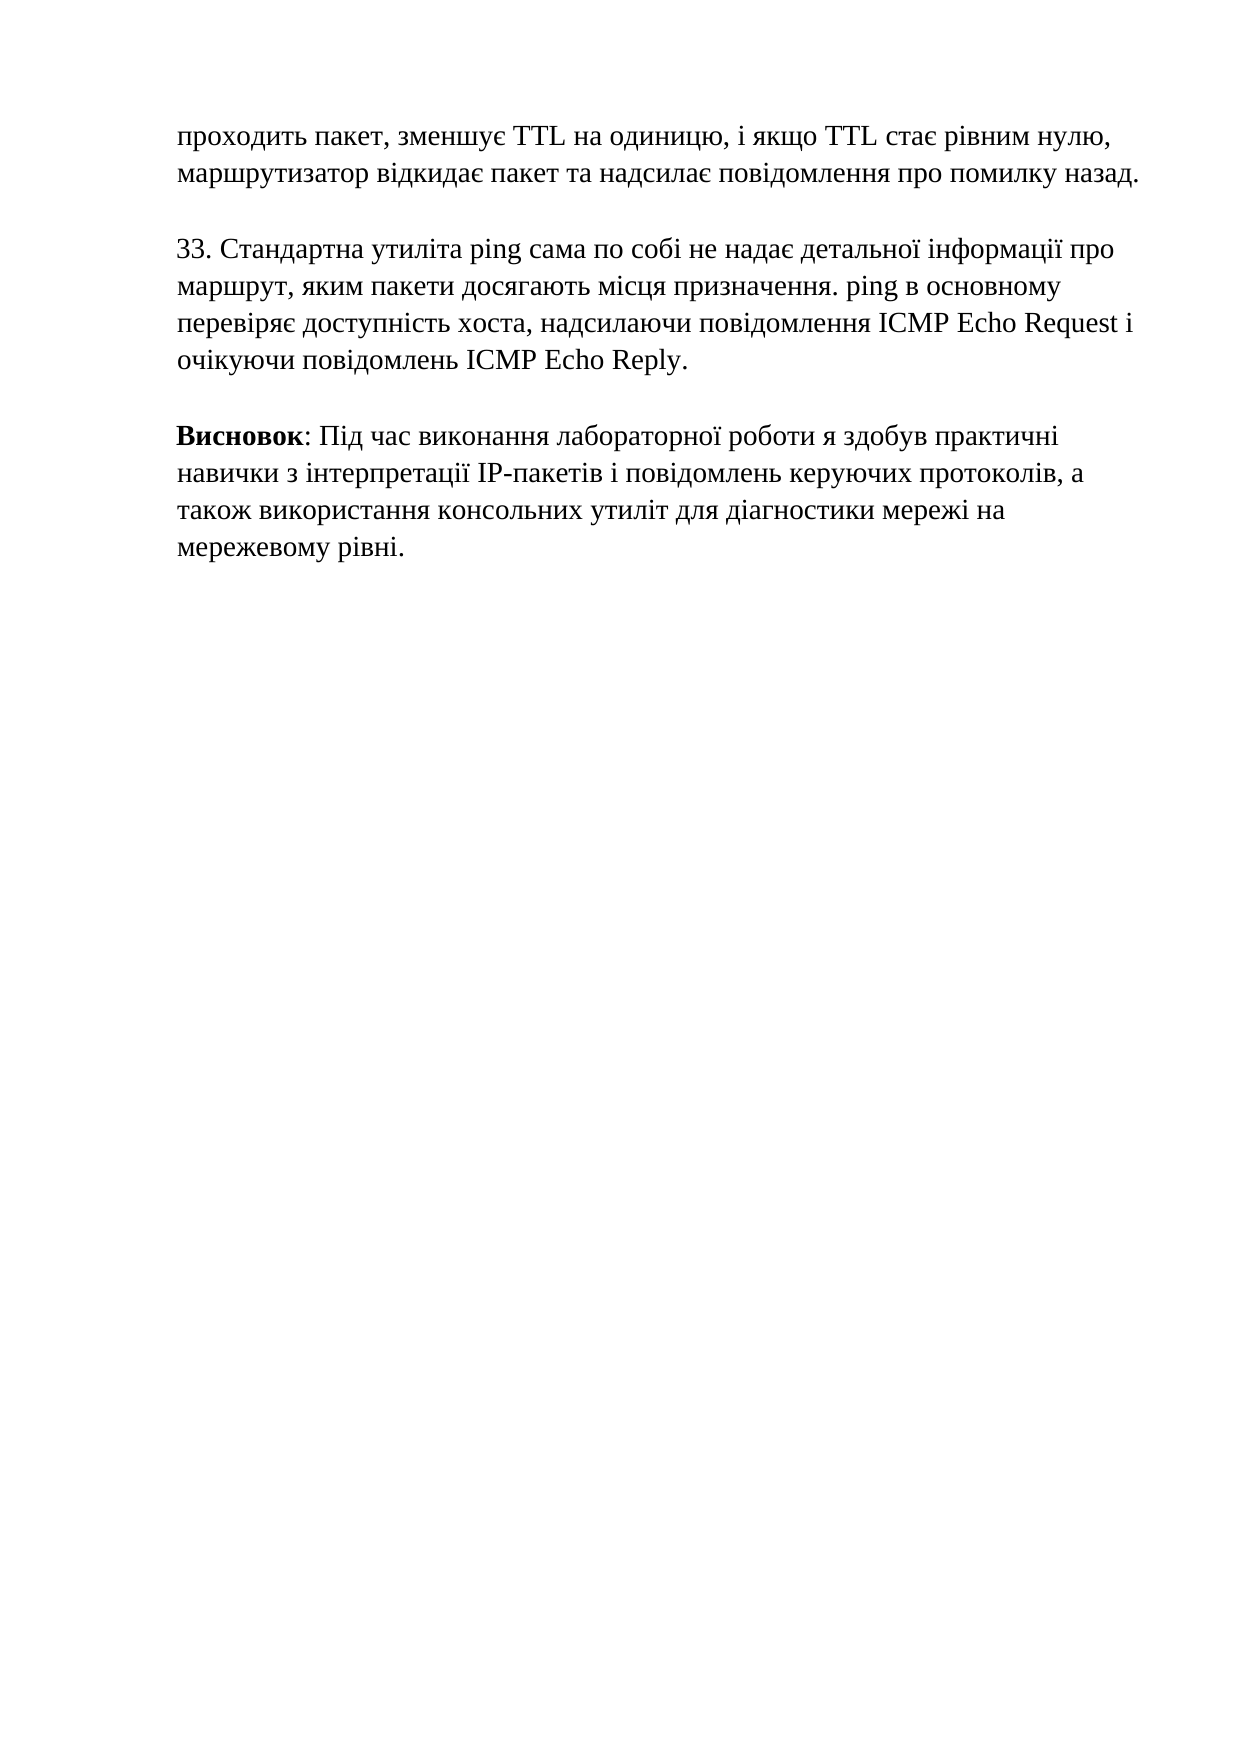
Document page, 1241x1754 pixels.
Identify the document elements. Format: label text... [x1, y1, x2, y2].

text Висновок: Під час виконання лабораторної роботи я здобув практичні навички з інтерпретації ІР-пакетів і повідомлень керуючих протоколів, а також використання консольних утиліт для діагностики мережі на мережевому рівні. [176, 418, 1153, 563]
text 33. Стандартна утиліта ping сама по собі не надає детальної інформації про маршрут, яким пакети досягають місця призначення. ping в основному перевіряє доступність хоста, надсилаючи повідомлення ICMP Echo Request і очікуючи повідомлень ICMP Echo Reply. [176, 231, 1153, 376]
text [176, 118, 1153, 189]
